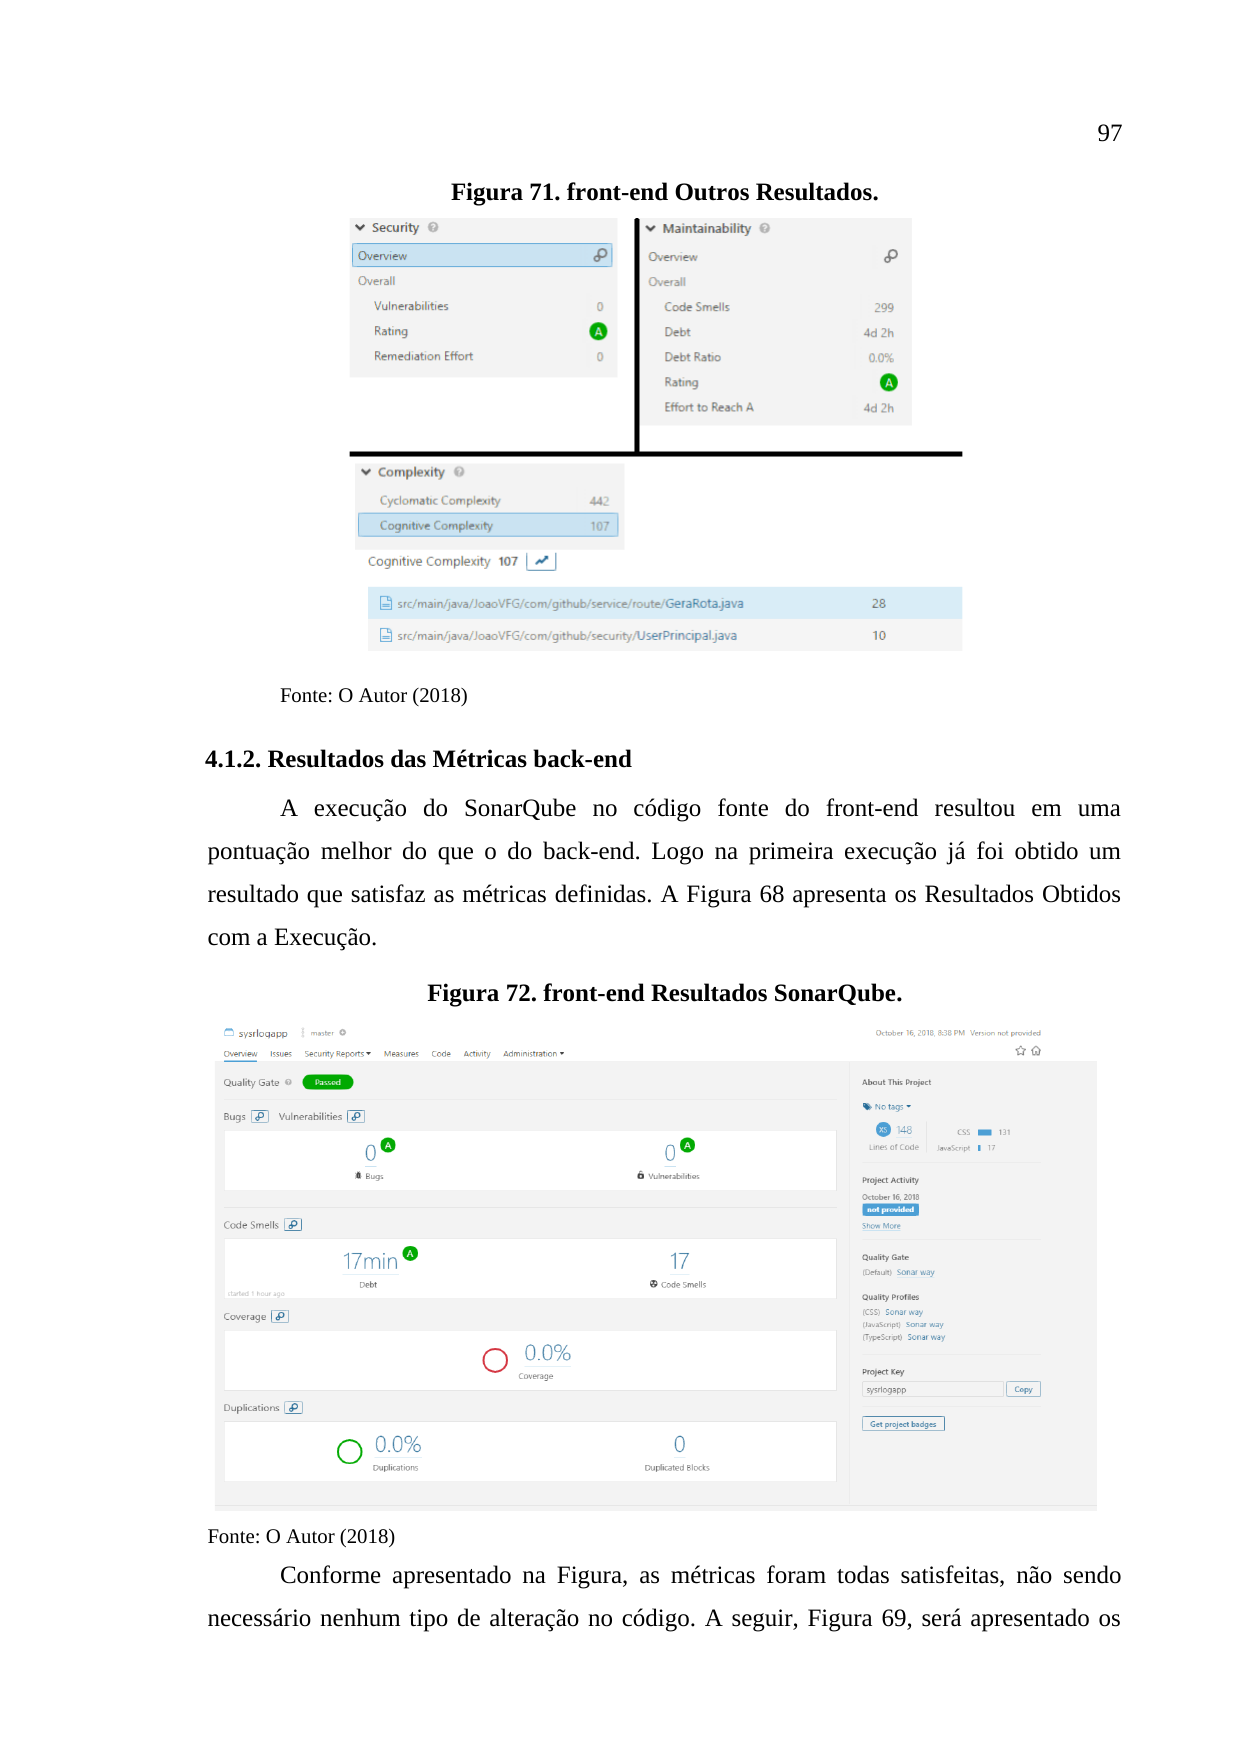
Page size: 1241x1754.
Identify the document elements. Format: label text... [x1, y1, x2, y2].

text A execução do SonarQube no código fonte do front-end resultou em uma pontuação melhor do que o do back-end. Logo na primeira execução já foi obtido um resultado que satisfaz as métricas definidas. A Figura 68 apresenta os Resultados Obtidos com a Execução. [207, 793, 1122, 951]
text Fonte: O Autor (2018) [207, 683, 1122, 707]
picture [349, 218, 963, 669]
picture [214, 1019, 1097, 1511]
subtitle Resultados das Métricas back-end [205, 744, 1122, 772]
text Fonte: O Autor (2018) [207, 1524, 1122, 1548]
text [207, 1560, 1122, 1632]
